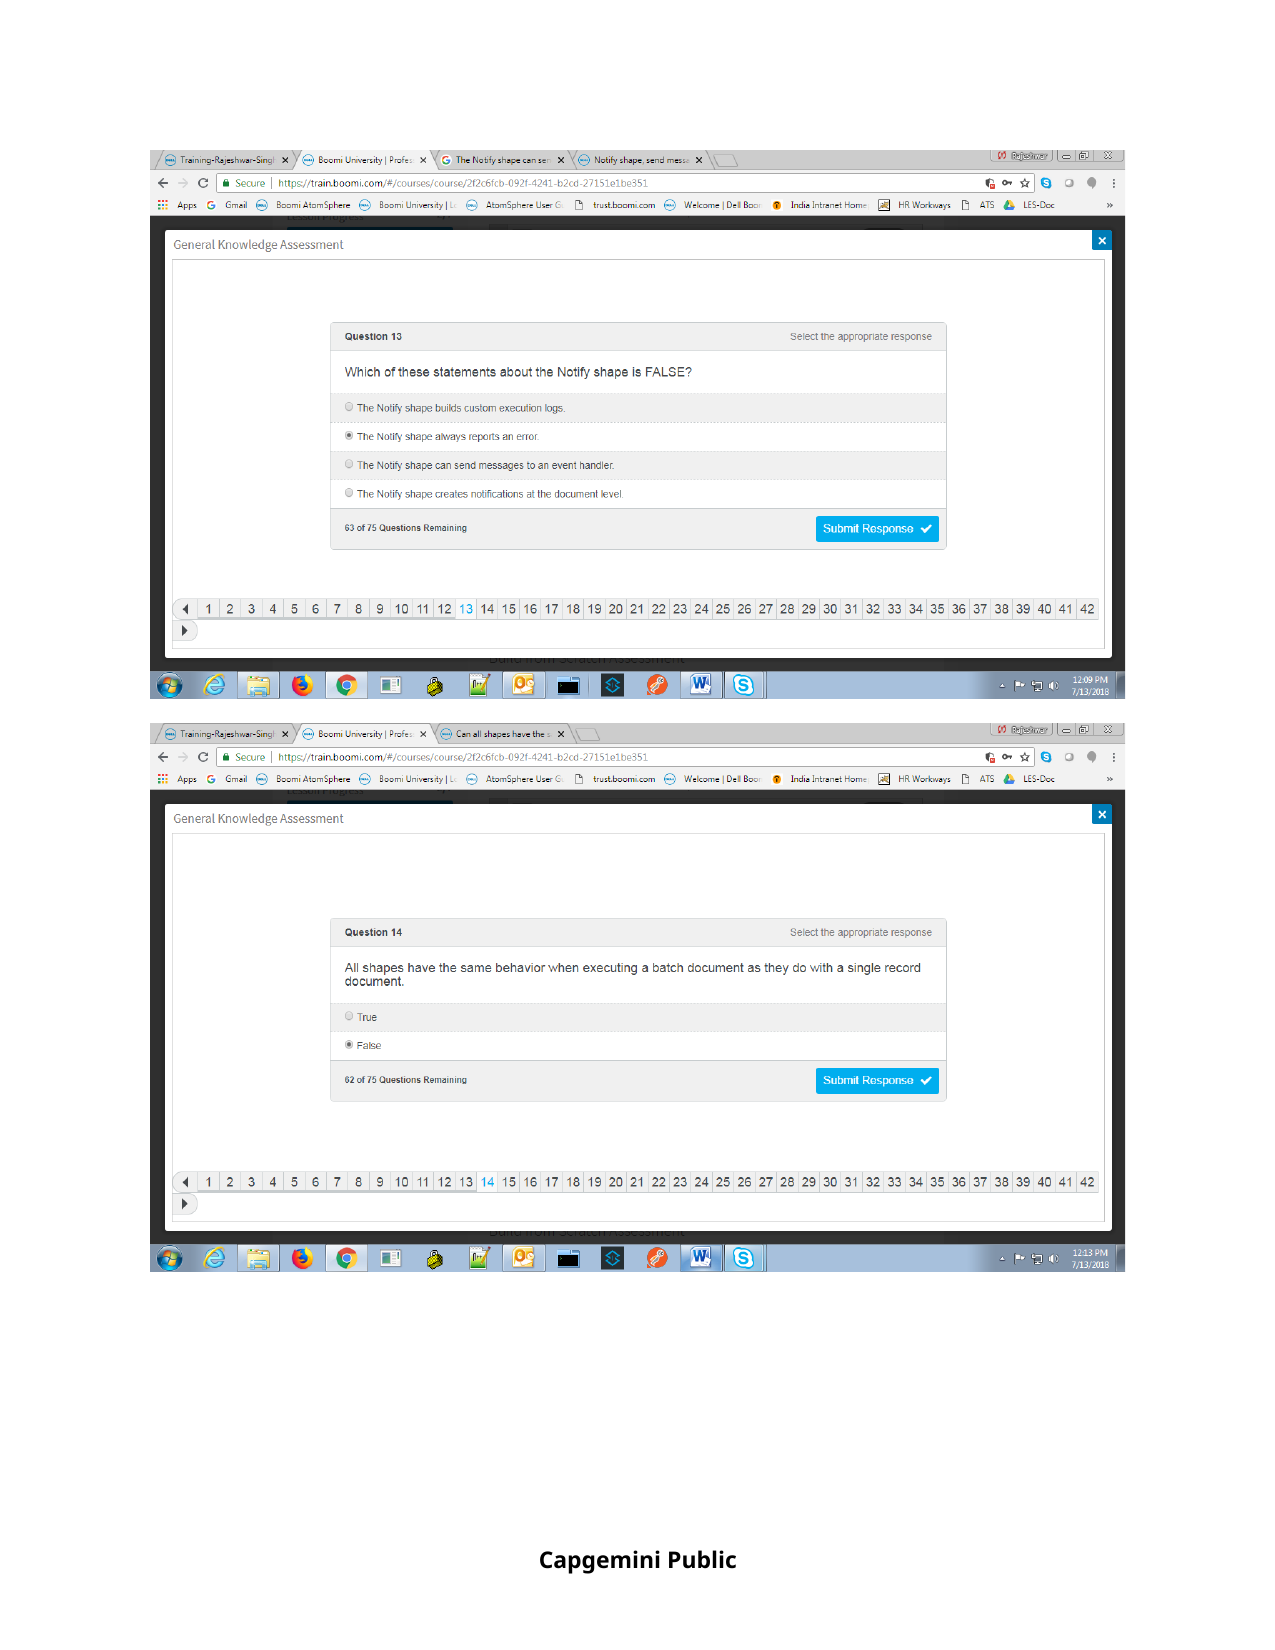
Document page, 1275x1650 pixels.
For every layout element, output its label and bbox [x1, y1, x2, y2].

picture [150, 723, 1125, 1272]
picture [150, 150, 1125, 699]
